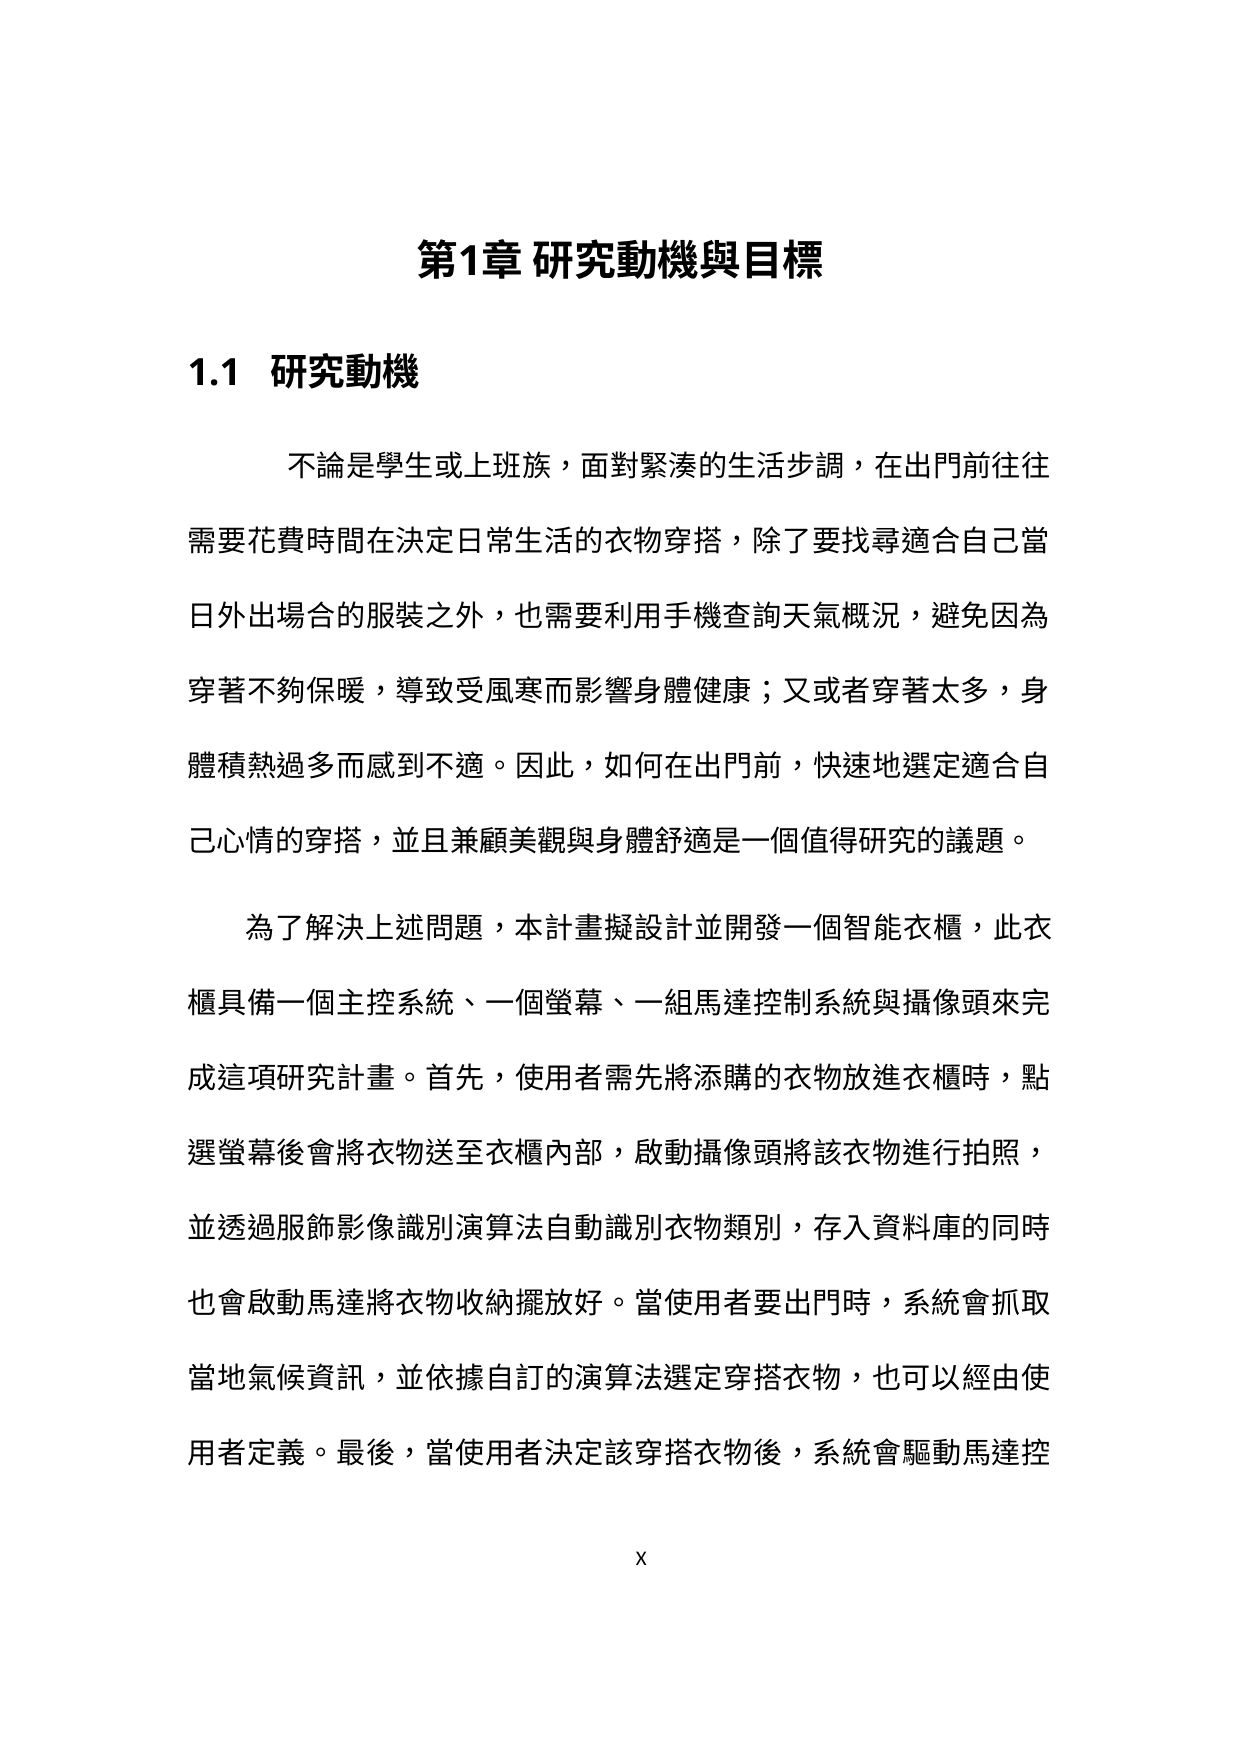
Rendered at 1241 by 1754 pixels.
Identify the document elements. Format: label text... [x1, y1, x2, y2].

subtitle 研究動機 [187, 332, 1053, 407]
text 不論是學生或上班族，面對緊湊的生活步調，在出門前往往需要花費時間在決定日常生活的衣物穿搭，除了要找尋適合自己當日外出場合的服裝之外，也需要利用手機查詢天氣概況，避免因為穿著不夠保暖，導致受風寒而影響身體健康；又或者穿著太多，身體積熱過多而感到不適。因此，如何在出門前，快速地選定適合自己心情的穿搭，並且兼顧美觀與身體舒適是一個值得研究的議題。 [187, 426, 1053, 876]
subtitle 研究動機與目標 [187, 219, 1053, 294]
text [187, 888, 1053, 1488]
